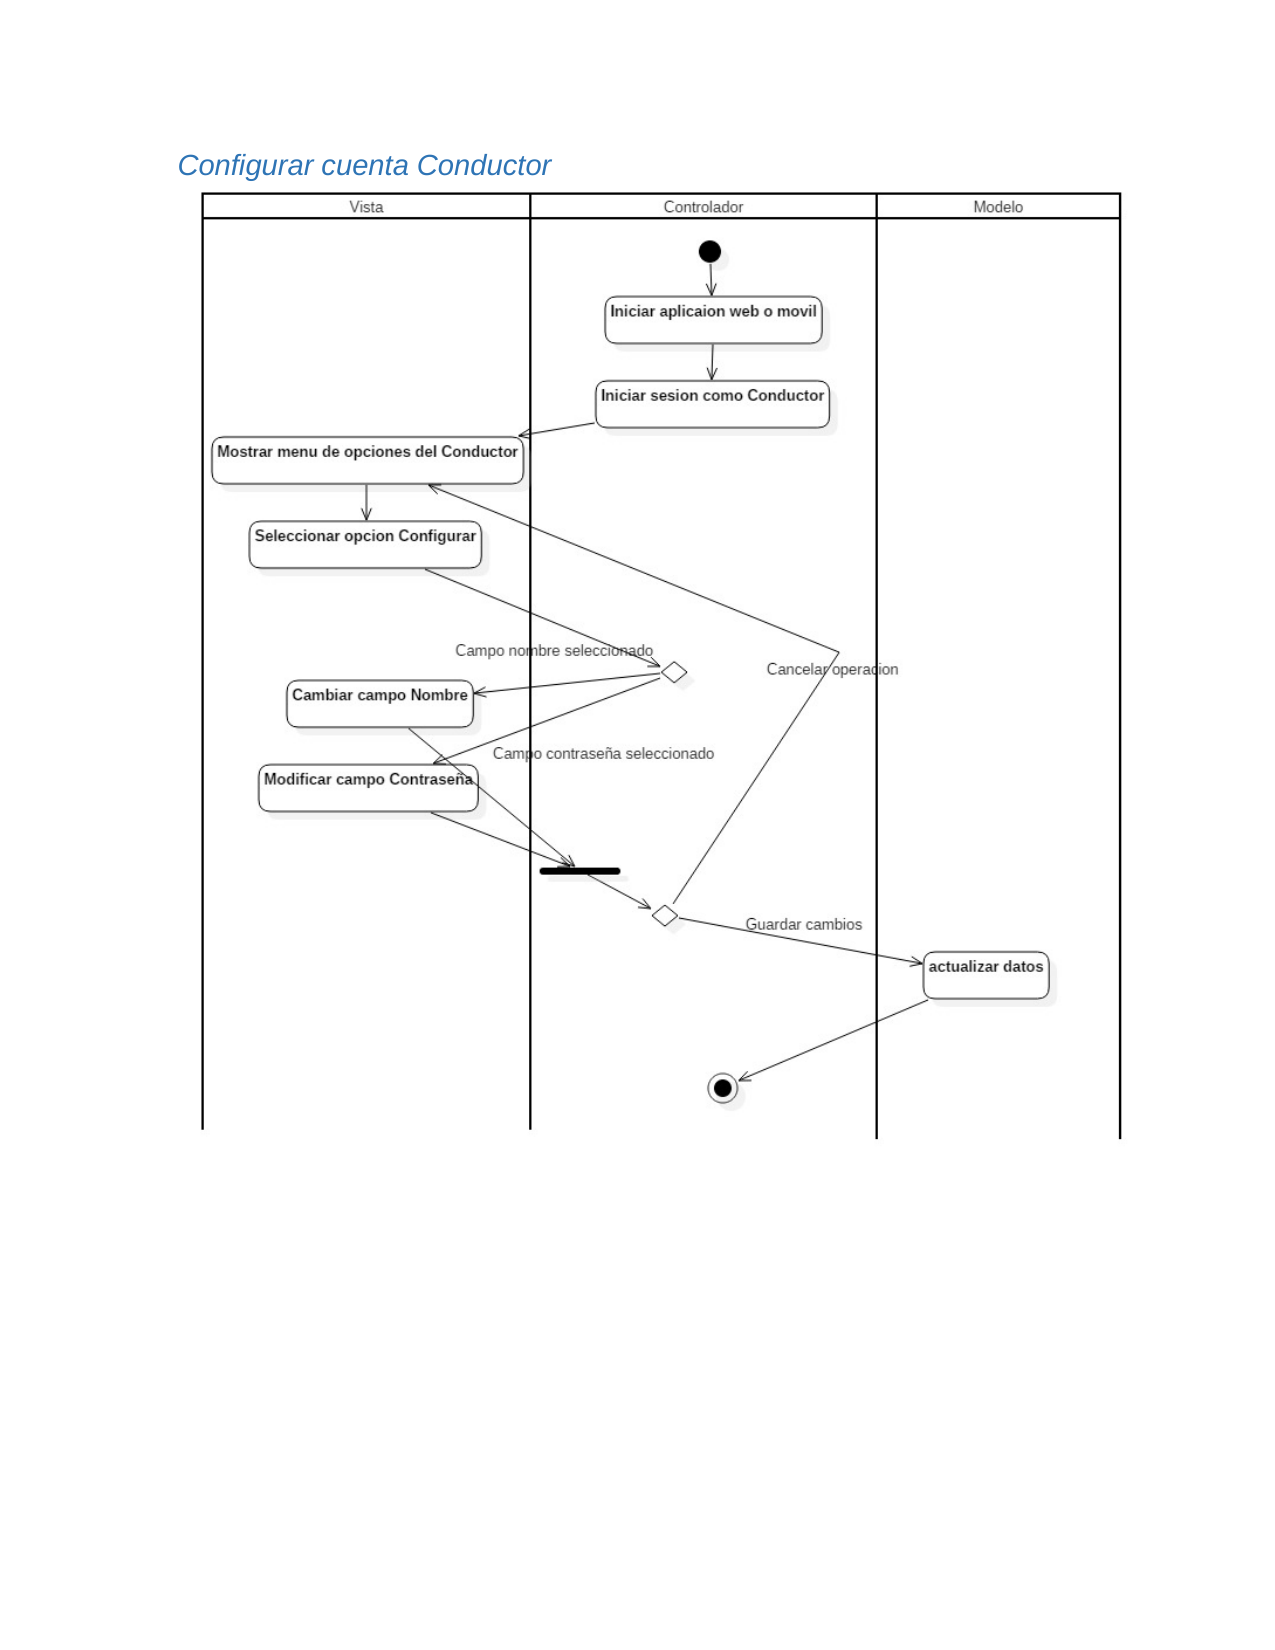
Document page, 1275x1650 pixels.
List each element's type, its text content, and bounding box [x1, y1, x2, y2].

text Configurar cuenta Conductor [177, 148, 1098, 181]
picture [191, 182, 1167, 1186]
